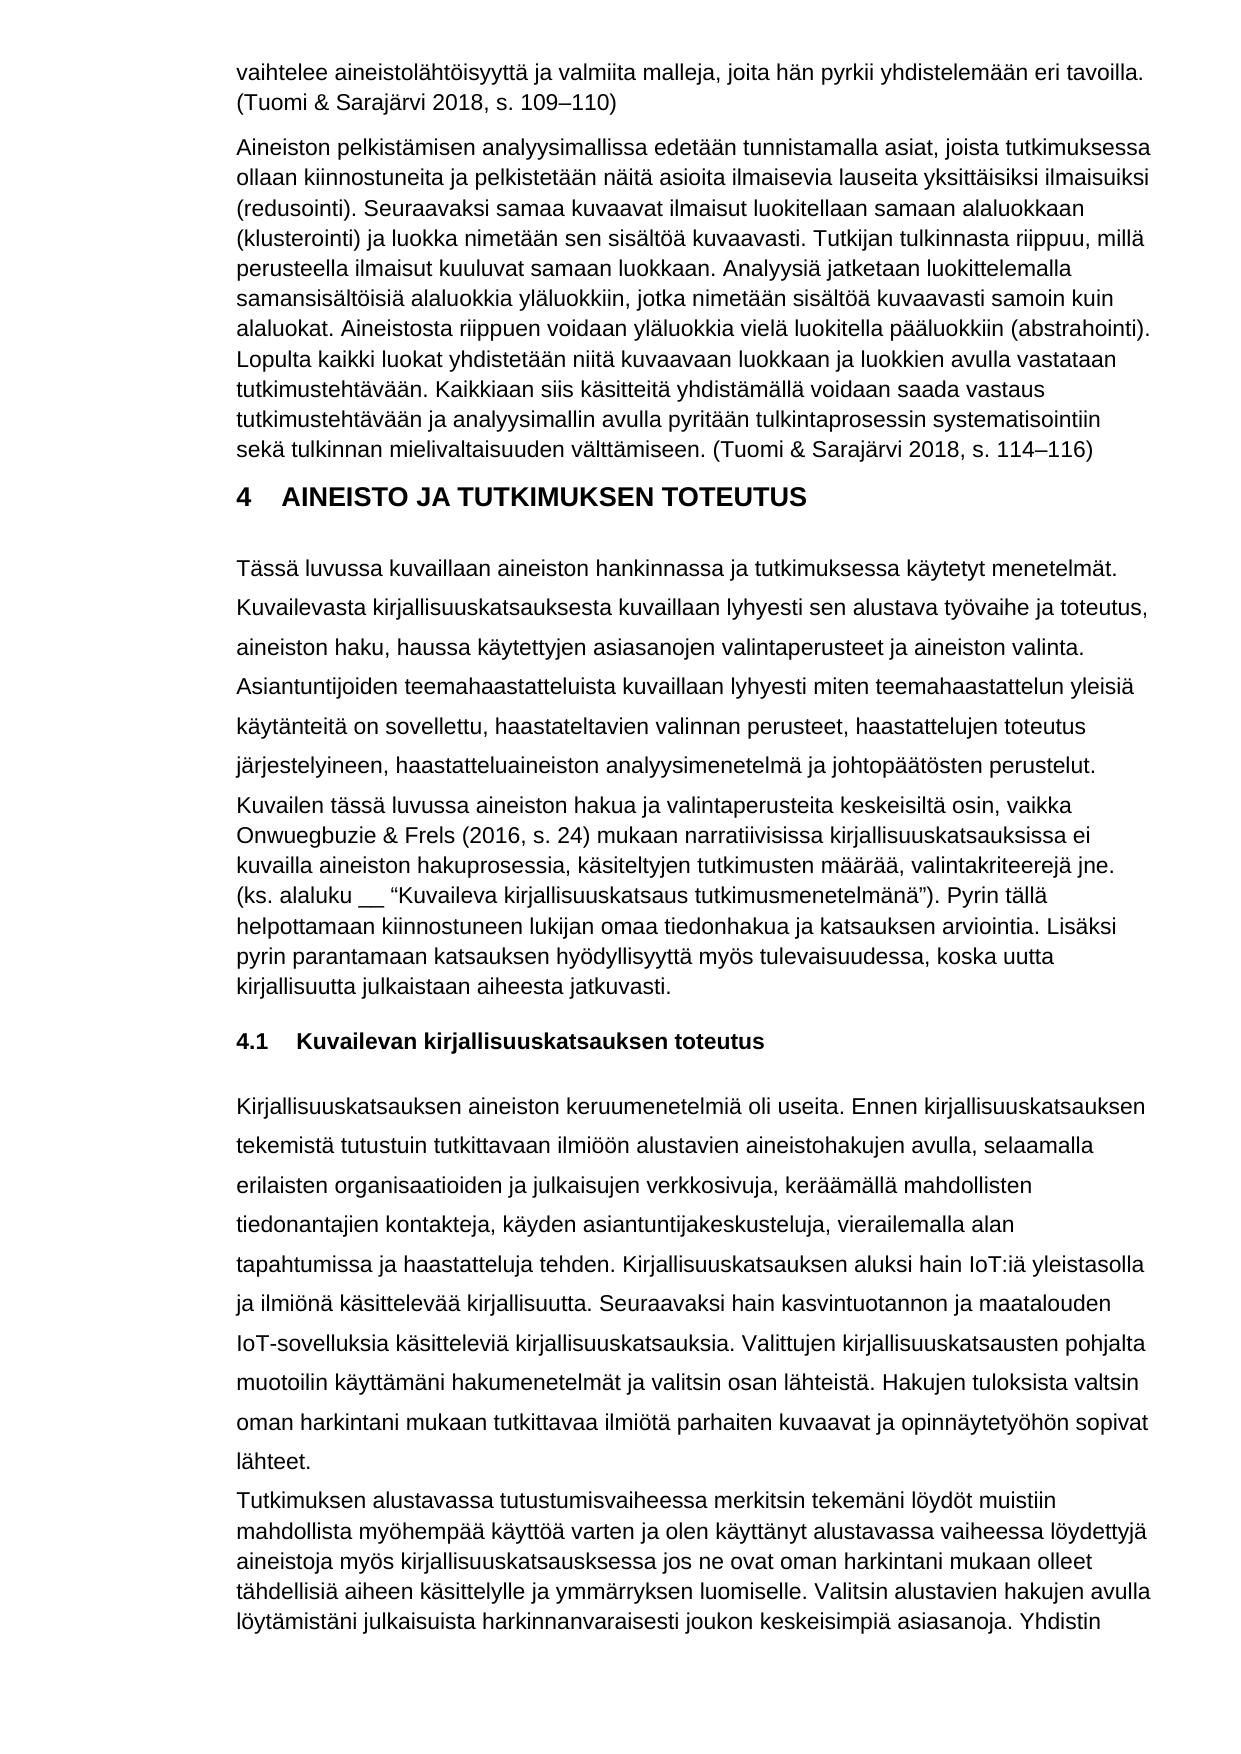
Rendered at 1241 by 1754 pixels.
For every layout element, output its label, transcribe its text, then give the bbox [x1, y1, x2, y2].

subtitle AINEISTO JA TUTKIMUKSEN TOTEUTUS [236, 481, 1152, 512]
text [236, 1487, 1152, 1635]
text Kuvailen tässä luvussa aineiston hakua ja valintaperusteita keskeisiltä osin, vaikka Onwuegbuzie & Frels (2016, s. 24) mukaan narratiivisissa kirjallisuuskatsauksissa ei kuvailla aineiston hakuprosessia, käsiteltyjen tutkimusten määrää, valintakriteerejä jne. (ks. alaluku __ “Kuvaileva kirjallisuuskatsaus tutkimusmenetelmänä”). Pyrin tällä helpottamaan kiinnostuneen lukijan omaa tiedonhakua ja katsauksen arviointia. Lisäksi pyrin parantamaan katsauksen hyödyllisyyttä myös tulevaisuudessa, koska uutta kirjallisuutta julkaistaan aiheesta jatkuvasti. [236, 792, 1152, 999]
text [236, 59, 1152, 116]
subtitle Kuvailevan kirjallisuuskatsauksen toteutus [236, 1028, 1152, 1054]
text Aineiston pelkistämisen analyysimallissa edetään tunnistamalla asiat, joista tutkimuksessa ollaan kiinnostuneita ja pelkistetään näitä asioita ilmaisevia lauseita yksittäisiksi ilmaisuiksi (redusointi). Seuraavaksi samaa kuvaavat ilmaisut luokitellaan samaan alaluokkaan (klusterointi) ja luokka nimetään sen sisältöä kuvaavasti. Tutkijan tulkinnasta riippuu, millä perusteella ilmaisut kuuluvat samaan luokkaan. Analyysiä jatketaan luokittelemalla samansisältöisiä alaluokkia yläluokkiin, jotka nimetään sisältöä kuvaavasti samoin kuin alaluokat. Aineistosta riippuen voidaan yläluokkia vielä luokitella pääluokkiin (abstrahointi). Lopulta kaikki luokat yhdistetään niitä kuvaavaan luokkaan ja luokkien avulla vastataan tutkimustehtävään. Kaikkiaan siis käsitteitä yhdistämällä voidaan saada vastaus tutkimustehtävään ja analyysimallin avulla pyritään tulkintaprosessin systematisointiin sekä tulkinnan mielivaltaisuuden välttämiseen. (Tuomi & Sarajärvi 2018, s. 114–116) [236, 134, 1152, 462]
